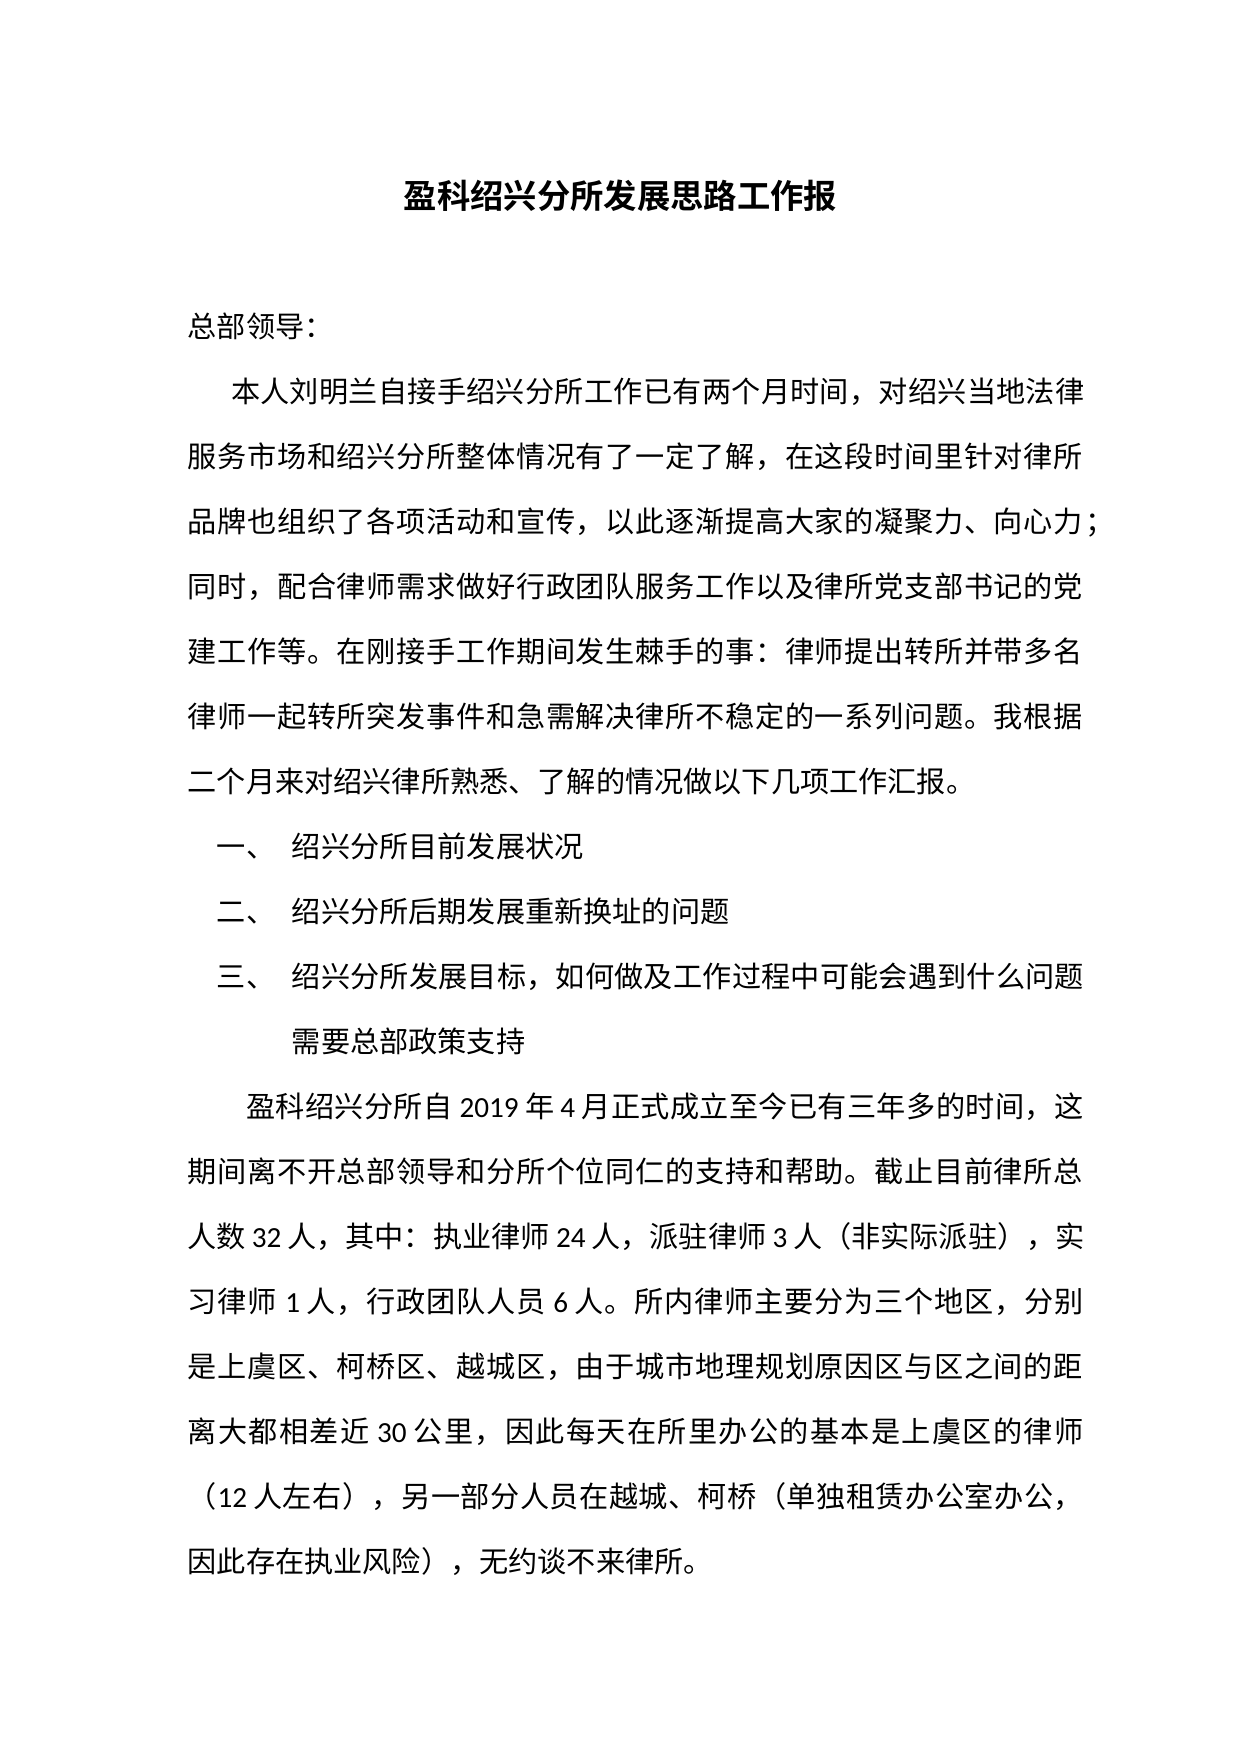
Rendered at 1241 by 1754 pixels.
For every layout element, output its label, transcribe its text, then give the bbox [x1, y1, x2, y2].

text 盈科绍兴分所发展思路工作报 [187, 162, 1053, 227]
text 总部领导： [187, 292, 1053, 357]
text 本人刘明兰自接手绍兴分所工作已有两个月时间，对绍兴当地法律服务市场和绍兴分所整体情况有了一定了解，在这段时间里针对律所品牌也组织了各项活动和宣传，以此逐渐提高大家的凝聚力、向心力；同时，配合律师需求做好行政团队服务工作以及律所党支部书记的党建工作等。在刚接手工作期间发生棘手的事：律师提出转所并带多名律师一起转所突发事件和急需解决律所不稳定的一系列问题。我根据二个月来对绍兴律所熟悉、了解的情况做以下几项工作汇报。 [187, 357, 1085, 812]
list 绍兴分所后期发展重新换址的问题 [217, 877, 1085, 942]
text 盈科绍兴分所自2019年4月正式成立至今已有三年多的时间，这期间离不开总部领导和分所个位同仁的支持和帮助。截止目前律所总人数32人，其中：执业律师24人，派驻律师3人（非实际派驻），实习律师 1人，行政团队人员6人。所内律师主要分为三个地区，分别是上虞区、柯桥区、越城区，由于城市地理规划原因区与区之间的距离大都相差近30公里，因此每天在所里办公的基本是上虞区的律师（12人左右），另一部分人员在越城、柯桥（单独租赁办公室办公，因此存在执业风险），无约谈不来律所。 [187, 1072, 1085, 1592]
list 绍兴分所发展目标，如何做及工作过程中可能会遇到什么问题需要总部政策支持 [217, 942, 1085, 1072]
list 绍兴分所目前发展状况 [217, 812, 1085, 877]
